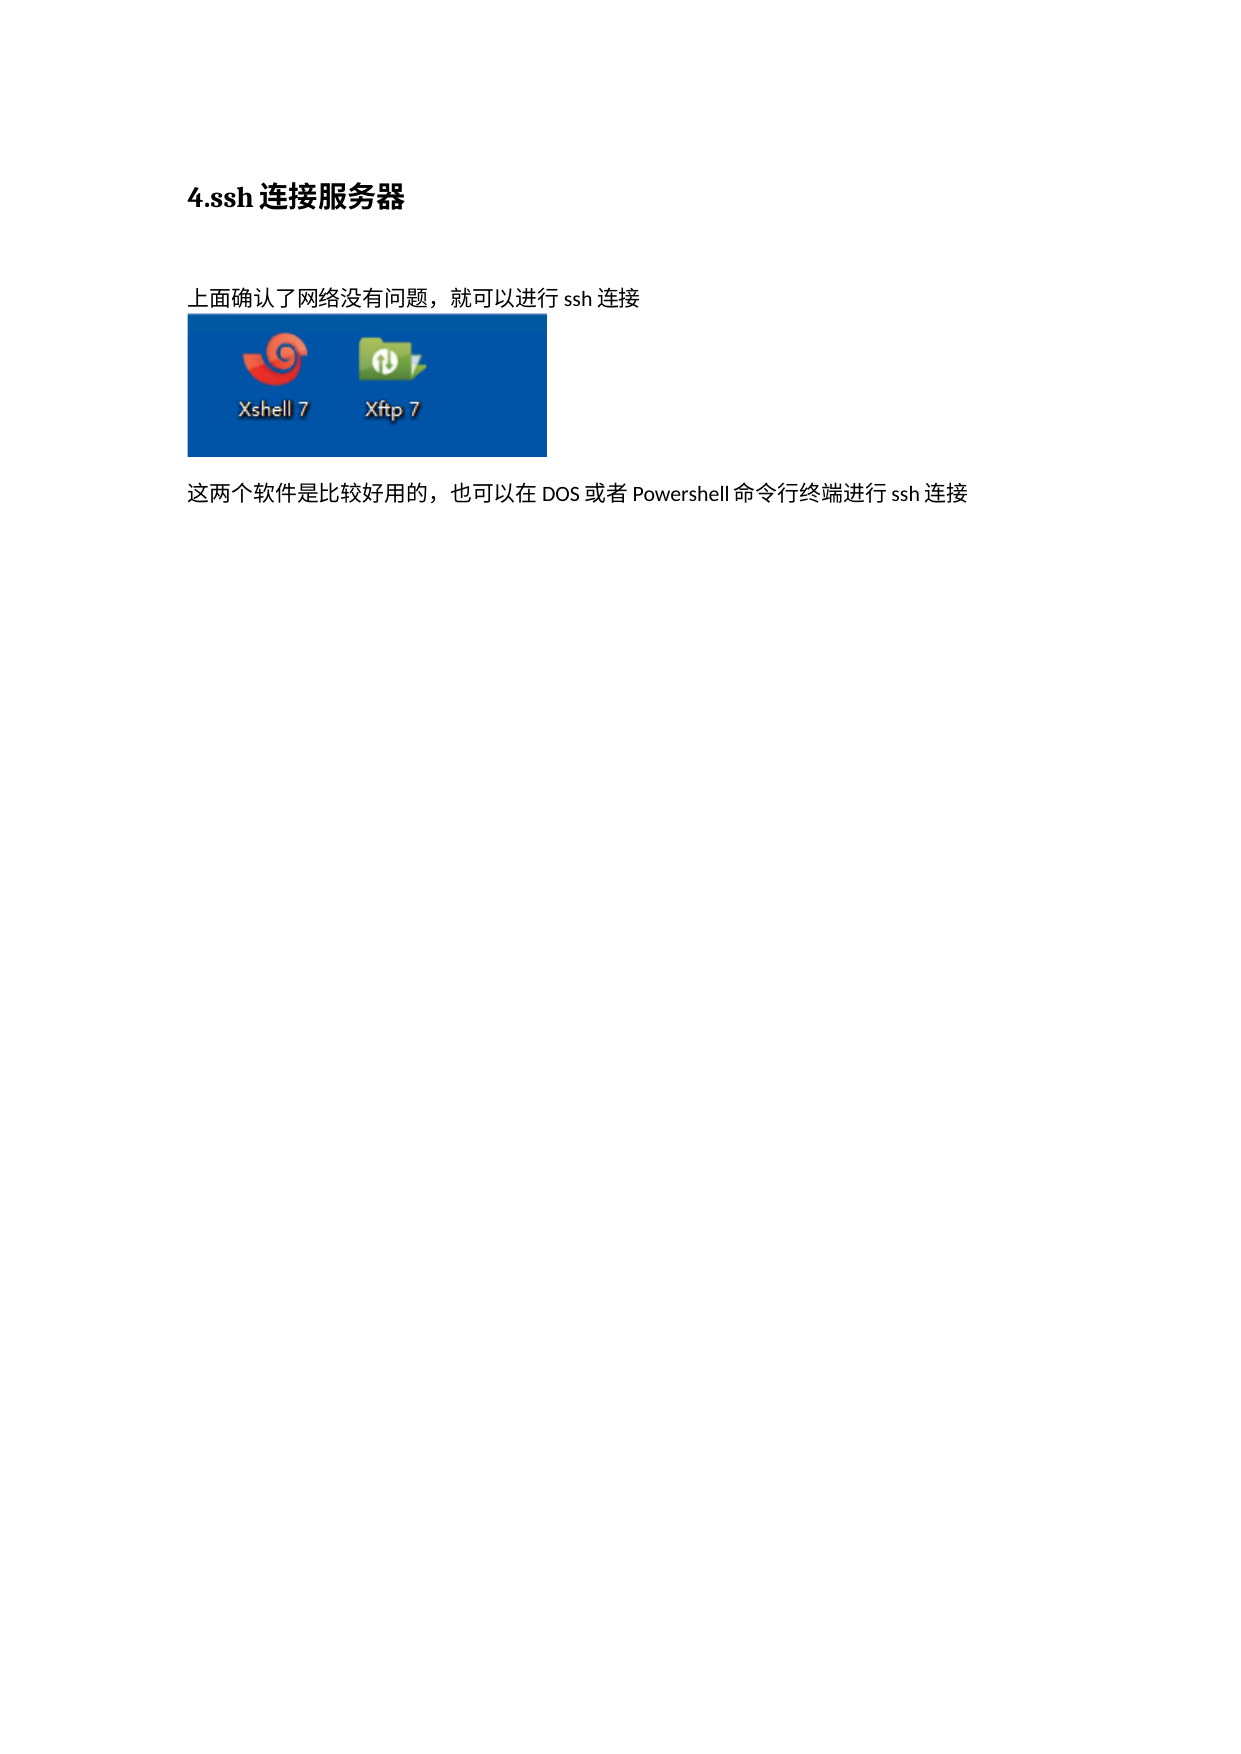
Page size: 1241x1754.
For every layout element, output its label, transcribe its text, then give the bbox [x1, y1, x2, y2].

text 上面确认了网络没有问题，就可以进行ssh连接 [187, 281, 1053, 313]
picture [187, 313, 547, 457]
subtitle 4.ssh连接服务器 [187, 162, 1053, 227]
text 这两个软件是比较好用的，也可以在DOS或者Powershell命令行终端进行ssh连接 [187, 476, 1053, 508]
